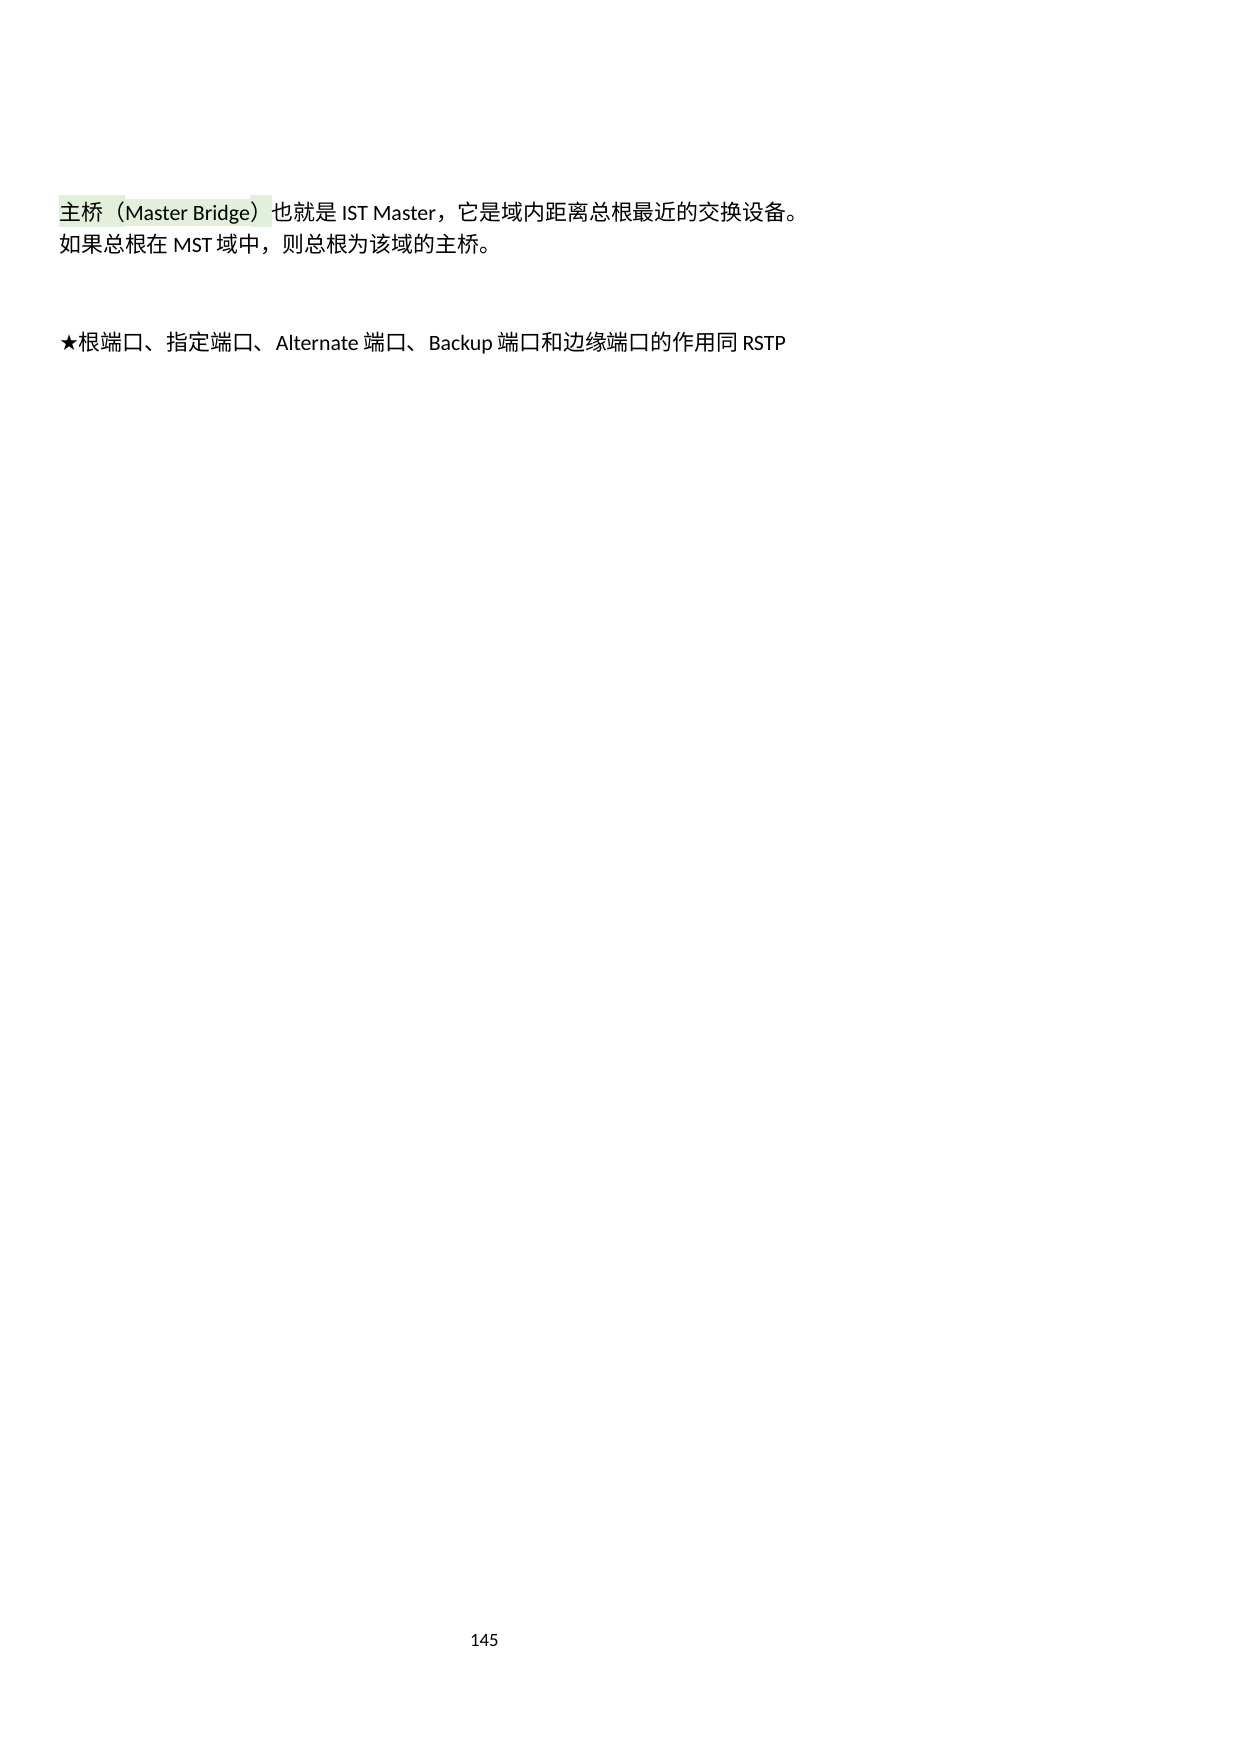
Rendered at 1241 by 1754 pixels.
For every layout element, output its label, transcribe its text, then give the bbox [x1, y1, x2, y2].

text 主桥（Master Bridge）也就是IST Master，它是域内距离总根最近的交换设备。 [59, 194, 1181, 227]
text ★根端口、指定端口、Alternate端口、Backup端口和边缘端口的作用同RSTP [59, 324, 1181, 357]
text 如果总根在MST域中，则总根为该域的主桥。 [59, 227, 1181, 259]
